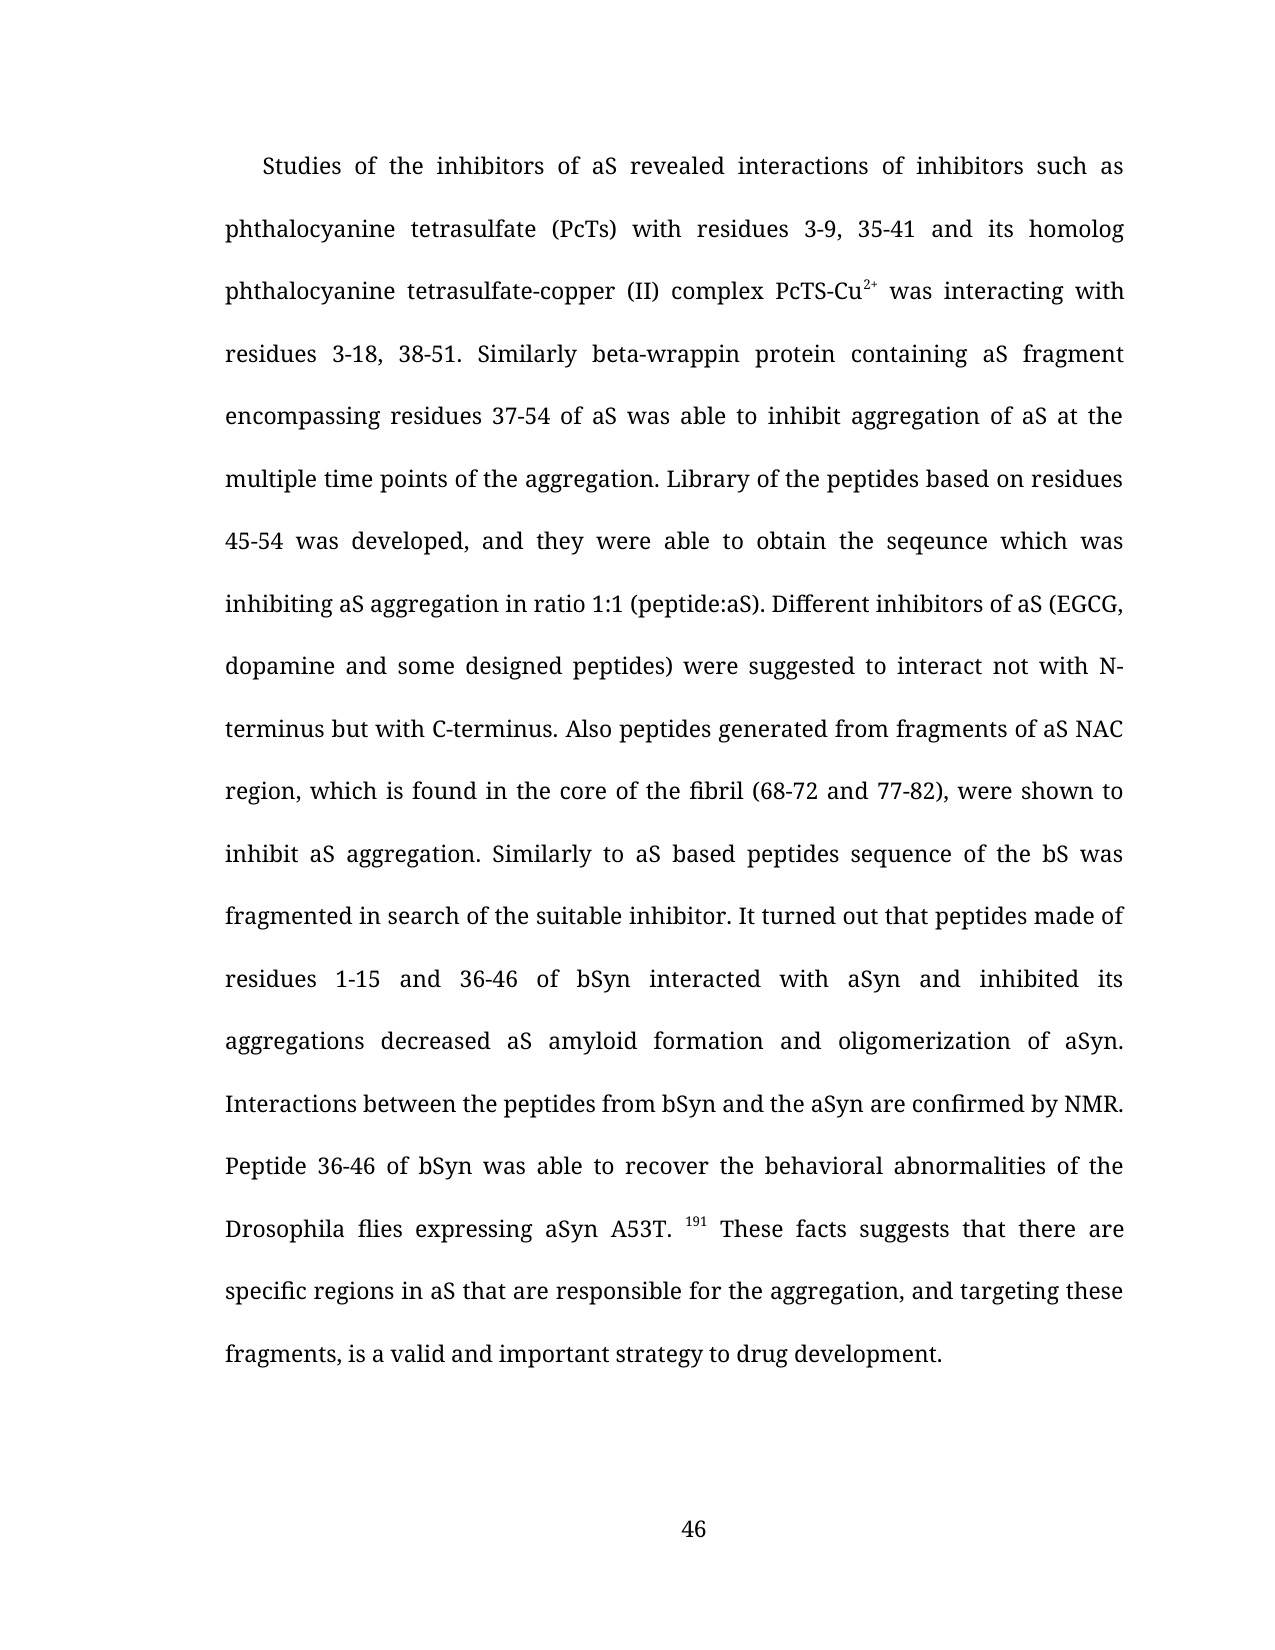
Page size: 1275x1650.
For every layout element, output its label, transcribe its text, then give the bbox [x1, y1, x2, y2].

text Studies of the inhibitors of aS revealed interactions of inhibitors such as phthalocyanine tetrasulfate (PcTs) with residues 3-9, 35-41 and its homolog phthalocyanine tetrasulfate-copper (II) complex PcTS-Cu2+ was interacting with residues 3-18, 38-51. Similarly beta-wrappin protein containing aS fragment encompassing residues 37-54 of aS was able to inhibit aggregation of aS at the multiple time points of the aggregation. Library of the peptides based on residues 45-54 was developed, and they were able to obtain the seqeunce which was inhibiting aS aggregation in ratio 1:1 (peptide:aS). Different inhibitors of aS (EGCG, dopamine and some designed peptides) were suggested to interact not with N-terminus but with C-terminus. Also peptides generated from fragments of aS NAC region, which is found in the core of the fibril (68-72 and 77-82), were shown to inhibit aS aggregation. Similarly to aS based peptides sequence of the bS was fragmented in search of the suitable inhibitor. It turned out that peptides made of residues 1-15 and 36-46 of bSyn interacted with aSyn and inhibited its aggregations decreased aS amyloid formation and oligomerization of aSyn. Interactions between the peptides from bSyn and the aSyn are confirmed by NMR. Peptide 36-46 of bSyn was able to recover the behavioral abnormalities of the Drosophila flies expressing aSyn A53T. 191 These facts suggests that there are specific regions in aS that are responsible for the aggregation, and targeting these fragments, is a valid and important strategy to drug development. [225, 150, 1125, 1369]
